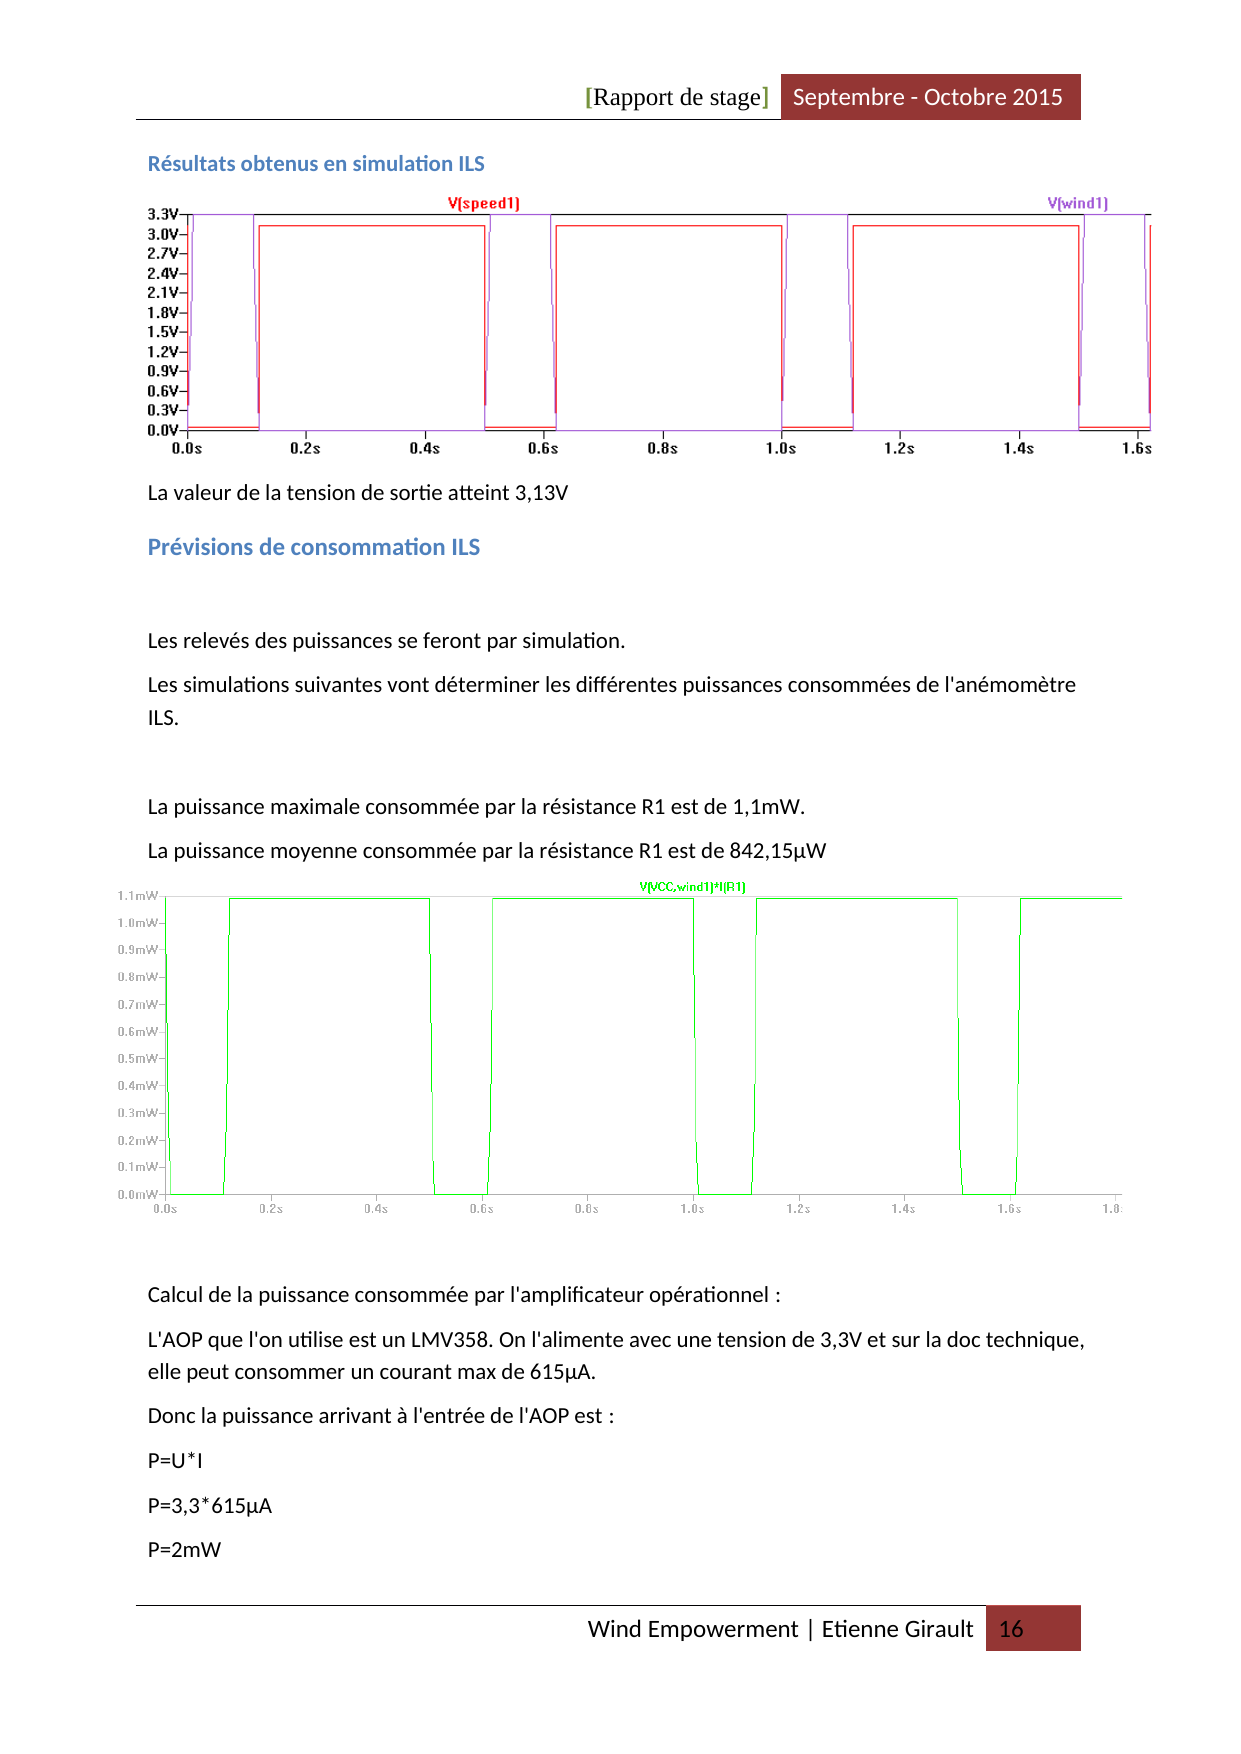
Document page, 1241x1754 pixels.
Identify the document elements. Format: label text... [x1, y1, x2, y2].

text Calcul de la puissance consommée par l'amplificateur opérationnel : [148, 1280, 1093, 1308]
text La valeur de la tension de sortie atteint 3,13V [148, 457, 1093, 506]
subtitle Prévisions de consommation ILS [148, 531, 1093, 561]
text Les relevés des puissances se feront par simulation. [148, 626, 1093, 654]
text P=U*I [148, 1446, 1093, 1474]
text L'AOP que l'on utilise est un LMV358. On l'alimente avec une tension de 3,3V et sur la doc technique, elle peut consommer un courant max de 615µA. [148, 1325, 1093, 1385]
subtitle Résultats obtenus en simulation ILS [148, 149, 1093, 177]
text P=3,3*615µA [148, 1491, 1093, 1519]
text P=2mW [148, 1536, 1093, 1564]
text La puissance maximale consommée par la résistance R1 est de 1,1mW. [148, 792, 1093, 820]
picture [118, 881, 1123, 1215]
text Les simulations suivantes vont déterminer les différentes puissances consommées de l'anémomètre ILS. [148, 670, 1093, 731]
picture [147, 196, 1152, 457]
text Donc la puissance arrivant à l'entrée de l'AOP est : [148, 1402, 1093, 1429]
text La puissance moyenne consommée par la résistance R1 est de 842,15µW [148, 837, 1093, 865]
